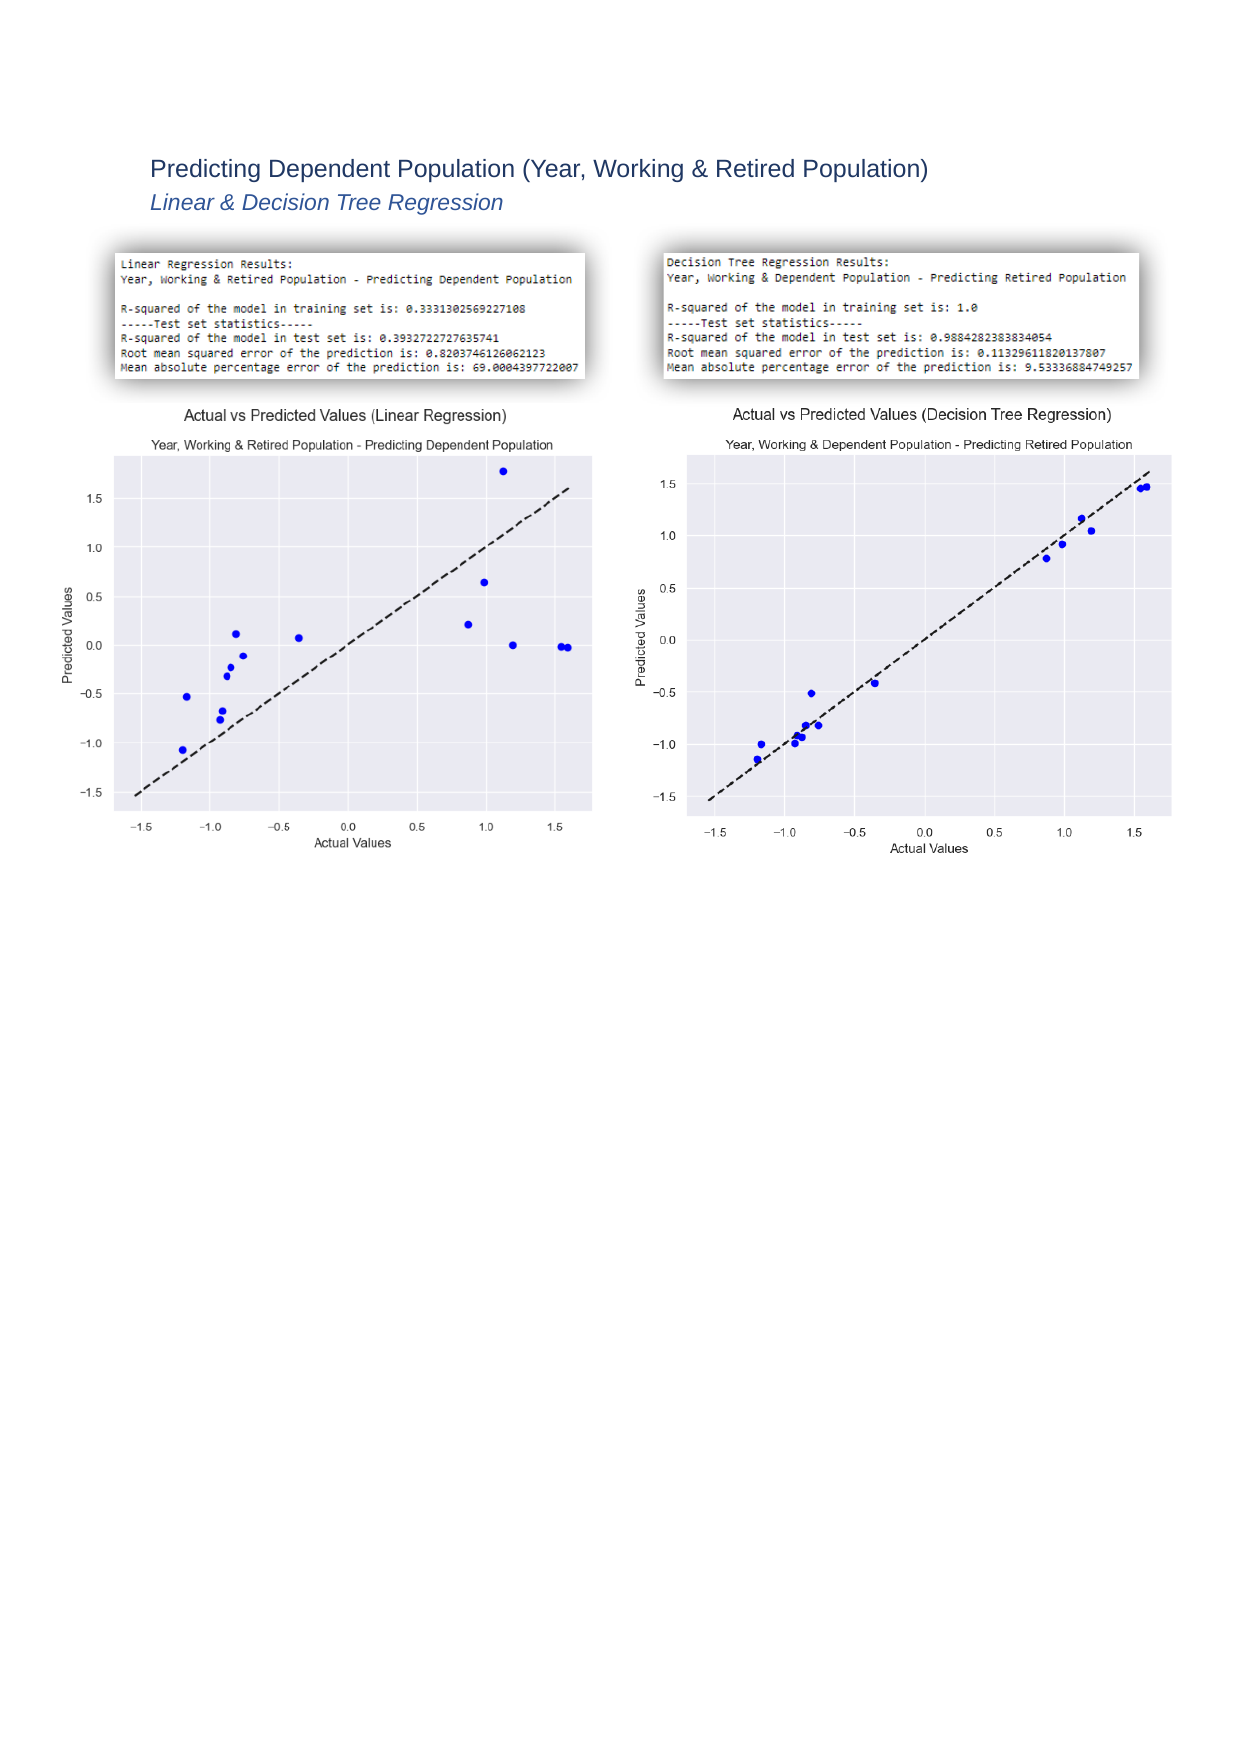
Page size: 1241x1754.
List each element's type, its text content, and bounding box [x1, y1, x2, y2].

subtitle Predicting Dependent Population (Year, Working & Retired Population) [150, 154, 1090, 183]
picture [115, 253, 585, 379]
subtitle Linear & Decision Tree Regression [150, 189, 1090, 216]
picture [663, 253, 1140, 379]
picture [628, 400, 1179, 862]
picture [57, 403, 604, 856]
